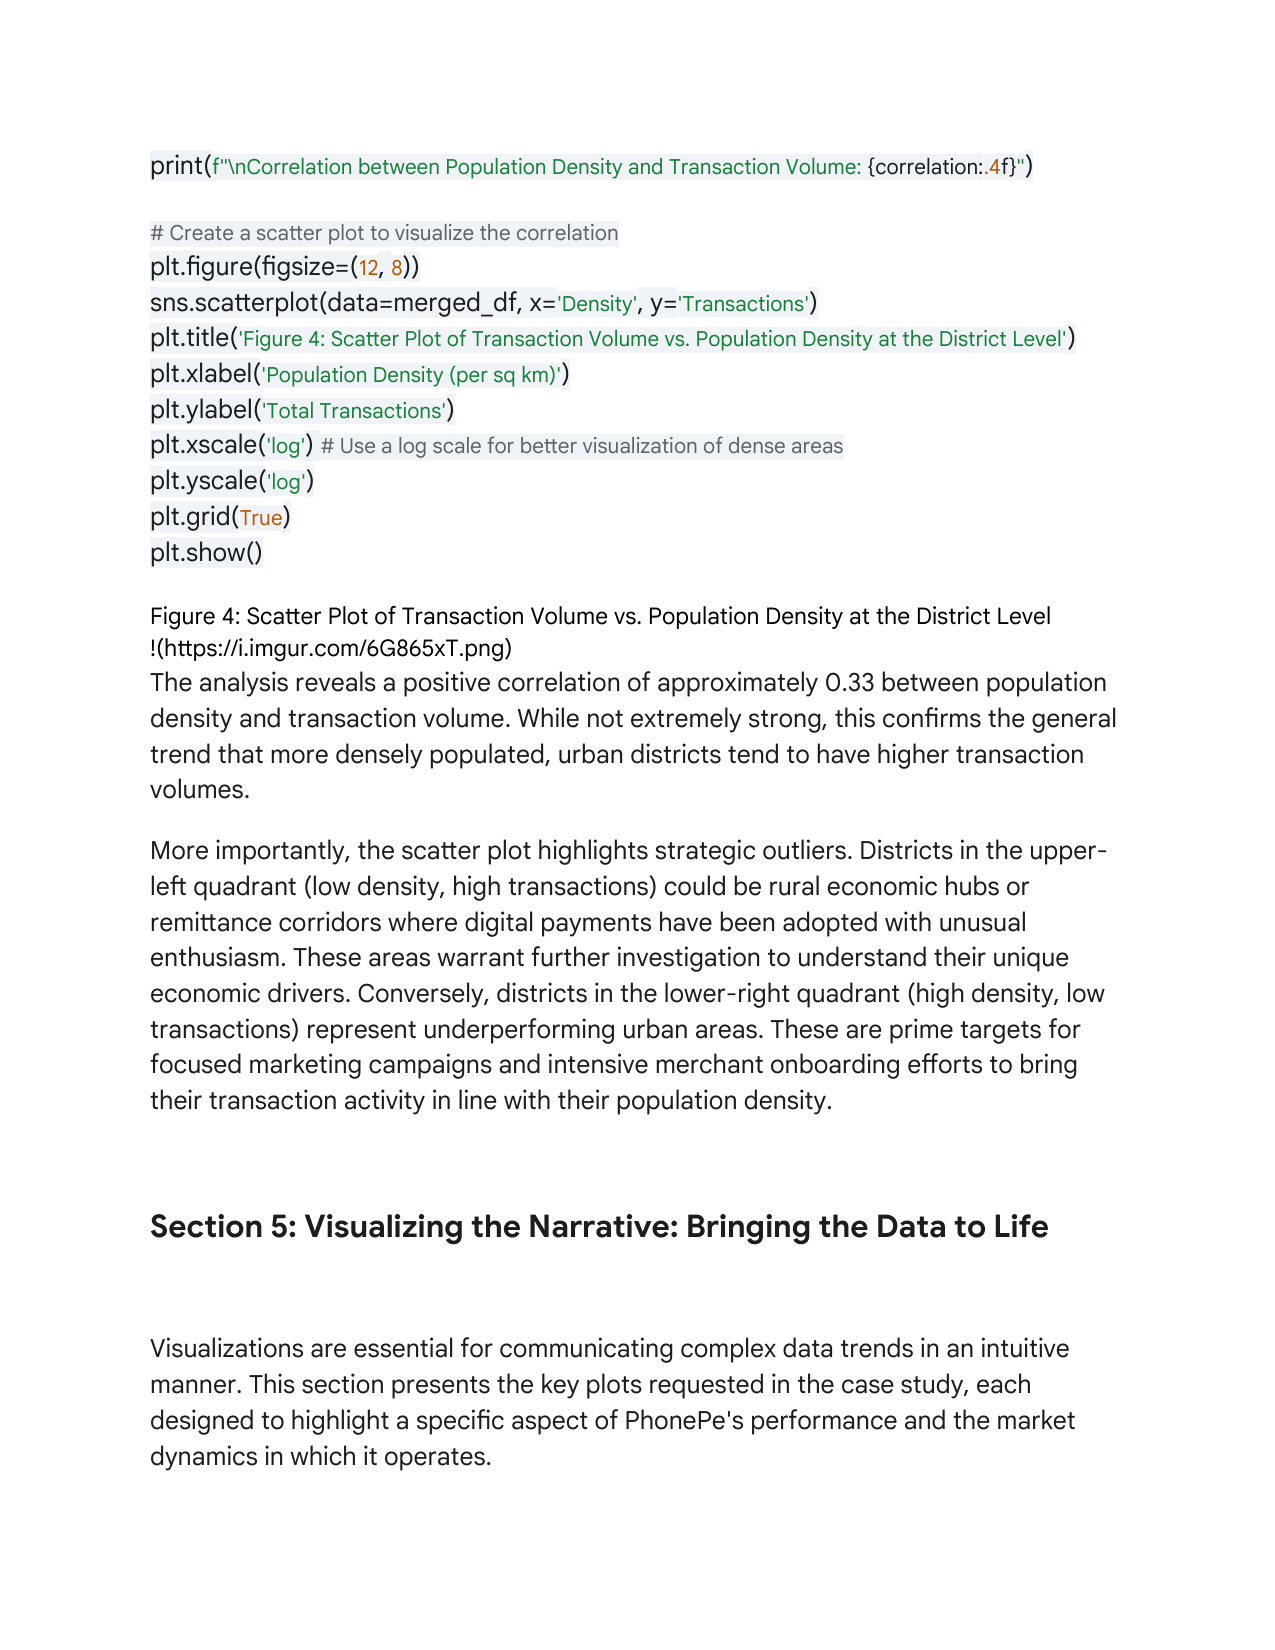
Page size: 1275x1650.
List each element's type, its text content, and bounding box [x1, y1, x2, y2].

text Figure 4: Scatter Plot of Transaction Volume vs. Population Density at the District Level [150, 602, 1125, 631]
text !(https://i.imgur.com/6G865xT.png) [150, 635, 1125, 663]
subtitle Section 5: Visualizing the Narrative: Bringing the Data to Life [150, 1207, 1125, 1246]
text More importantly, the scatter plot highlights strategic outliers. Districts in the upper-left quadrant (low density, high transactions) could be rural economic hubs or remittance corridors where digital payments have been adopted with unusual enthusiasm. These areas warrant further investigation to understand their unique economic drivers. Conversely, districts in the lower-right quadrant (high density, low transactions) represent underperforming urban areas. These are prime targets for focused marketing campaigns and intensive merchant onboarding efforts to bring their transaction activity in line with their population density. [150, 835, 1125, 1117]
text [150, 150, 1125, 598]
text Visualizations are essential for communicating complex data trends in an intuitive manner. This section presents the key plots requested in the case study, each designed to highlight a specific aspect of PhonePe's performance and the market dynamics in which it operates. [150, 1333, 1125, 1472]
text The analysis reveals a positive correlation of approximately 0.33 between population density and transaction volume. While not extremely strong, this confirms the general trend that more densely populated, urban districts tend to have higher transaction volumes. [150, 667, 1125, 806]
